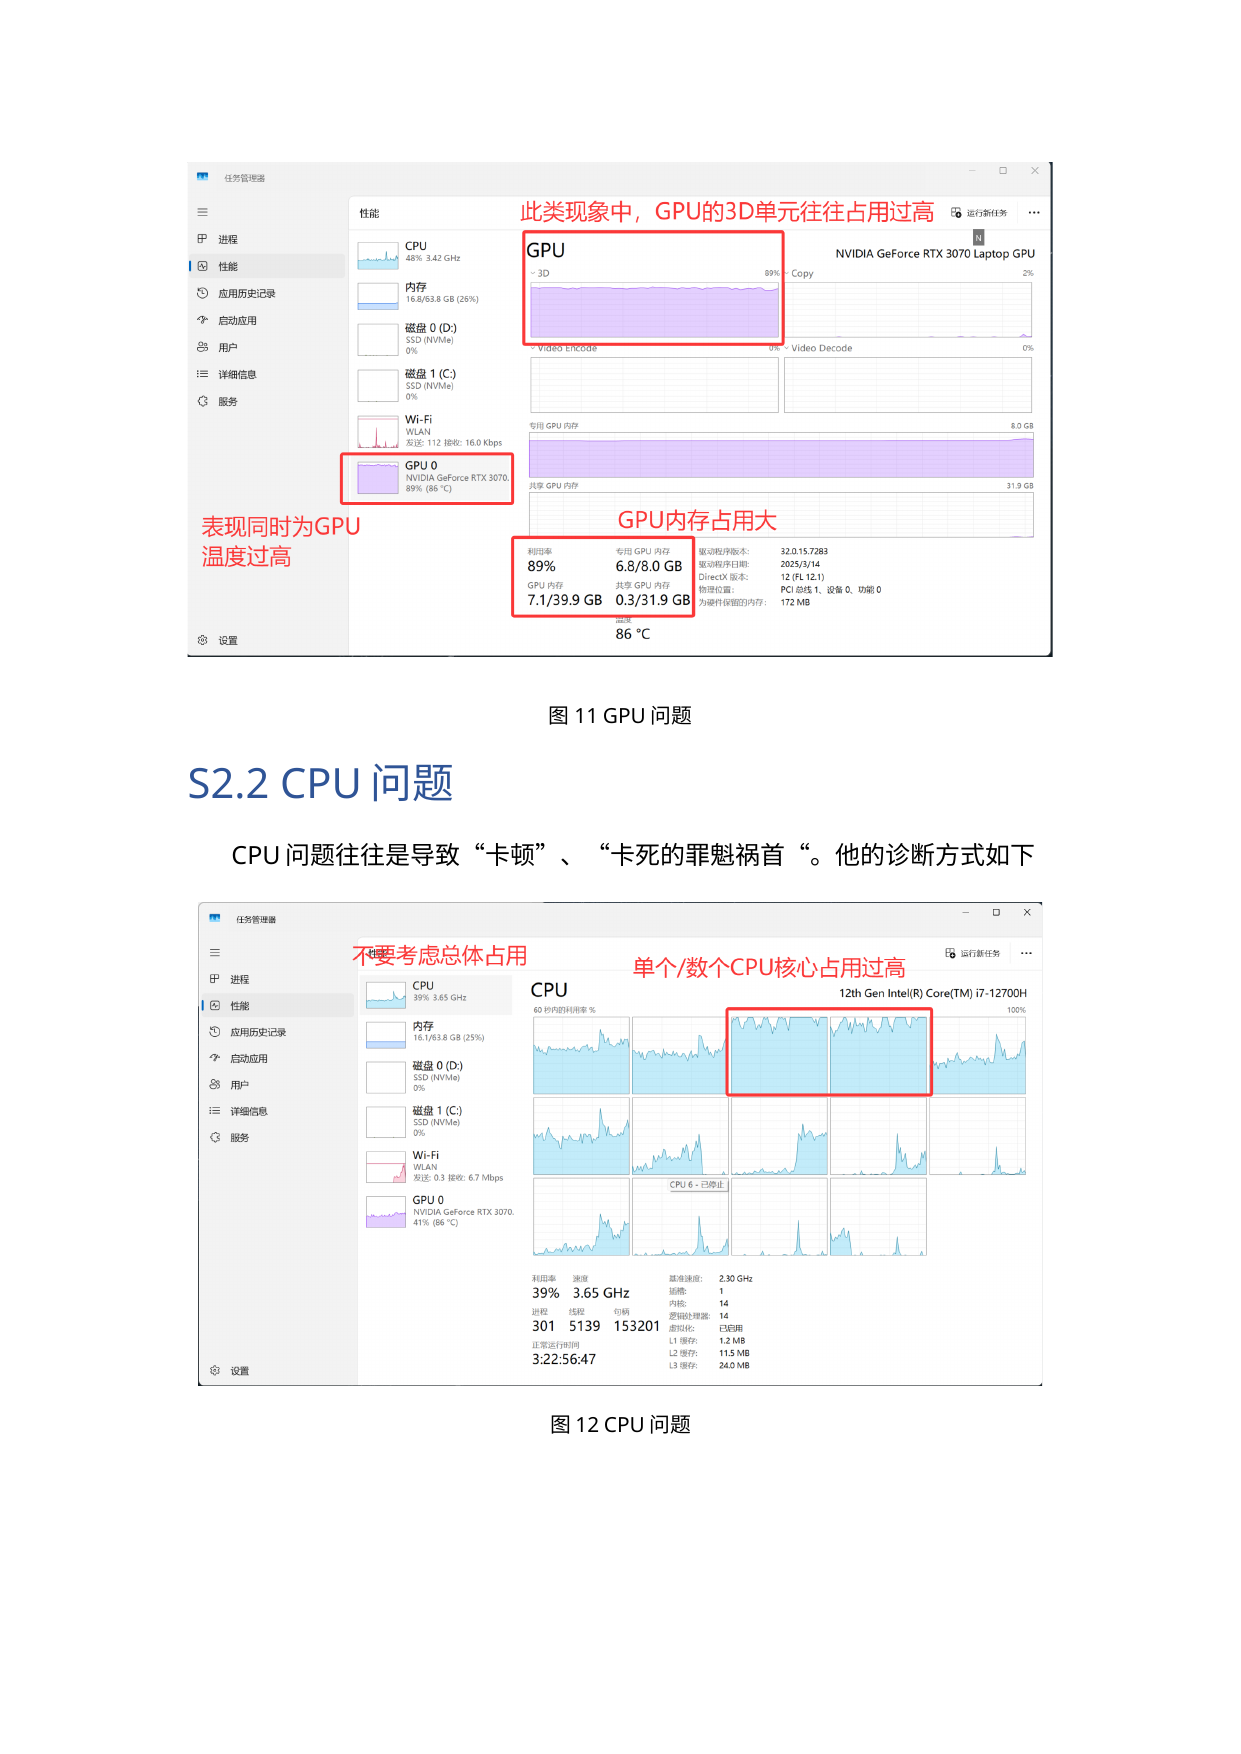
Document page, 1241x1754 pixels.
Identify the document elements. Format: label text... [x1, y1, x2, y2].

text 图 12 CPU问题 [187, 1407, 1053, 1439]
text 图 11 GPU问题 [187, 699, 1053, 731]
text CPU问题往往是导致“卡顿”、“卡死的罪魁祸首“。他的诊断方式如下 [187, 821, 1053, 886]
picture [198, 902, 1043, 1386]
picture [187, 162, 1053, 657]
subtitle S2.2 CPU问题 [187, 748, 1053, 813]
